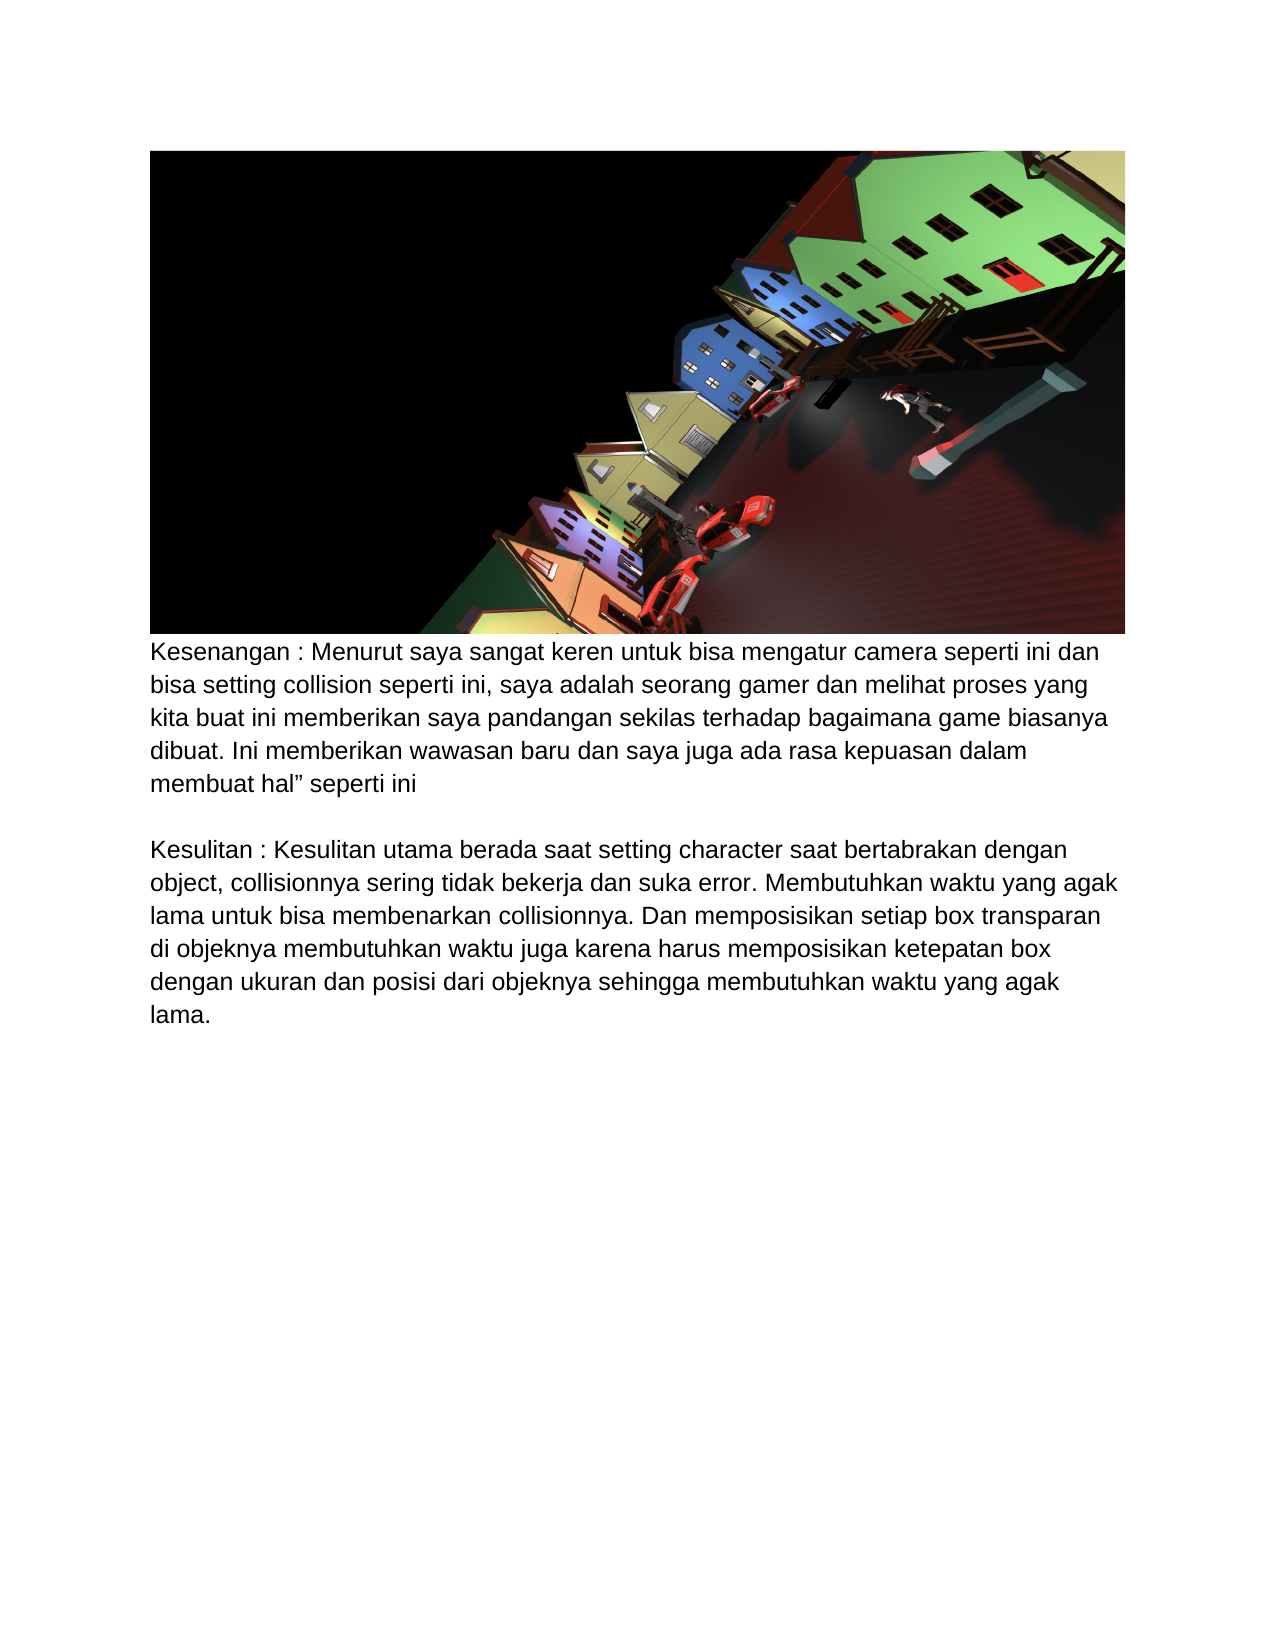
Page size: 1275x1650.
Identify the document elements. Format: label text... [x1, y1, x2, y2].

text Kesenangan : Menurut saya sangat keren untuk bisa mengatur camera seperti ini dan bisa setting collision seperti ini, saya adalah seorang gamer dan melihat proses yang kita buat ini memberikan saya pandangan sekilas terhadap bagaimana game biasanya dibuat. Ini memberikan wawasan baru dan saya juga ada rasa kepuasan dalam membuat hal” seperti ini [150, 637, 1125, 798]
picture [150, 150, 1125, 634]
text Kesulitan : Kesulitan utama berada saat setting character saat bertabrakan dengan object, collisionnya sering tidak bekerja dan suka error. Membutuhkan waktu yang agak lama untuk bisa membenarkan collisionnya. Dan memposisikan setiap box transparan di objeknya membutuhkan waktu juga karena harus memposisikan ketepatan box dengan ukuran dan posisi dari objeknya sehingga membutuhkan waktu yang agak lama. [150, 835, 1125, 1029]
